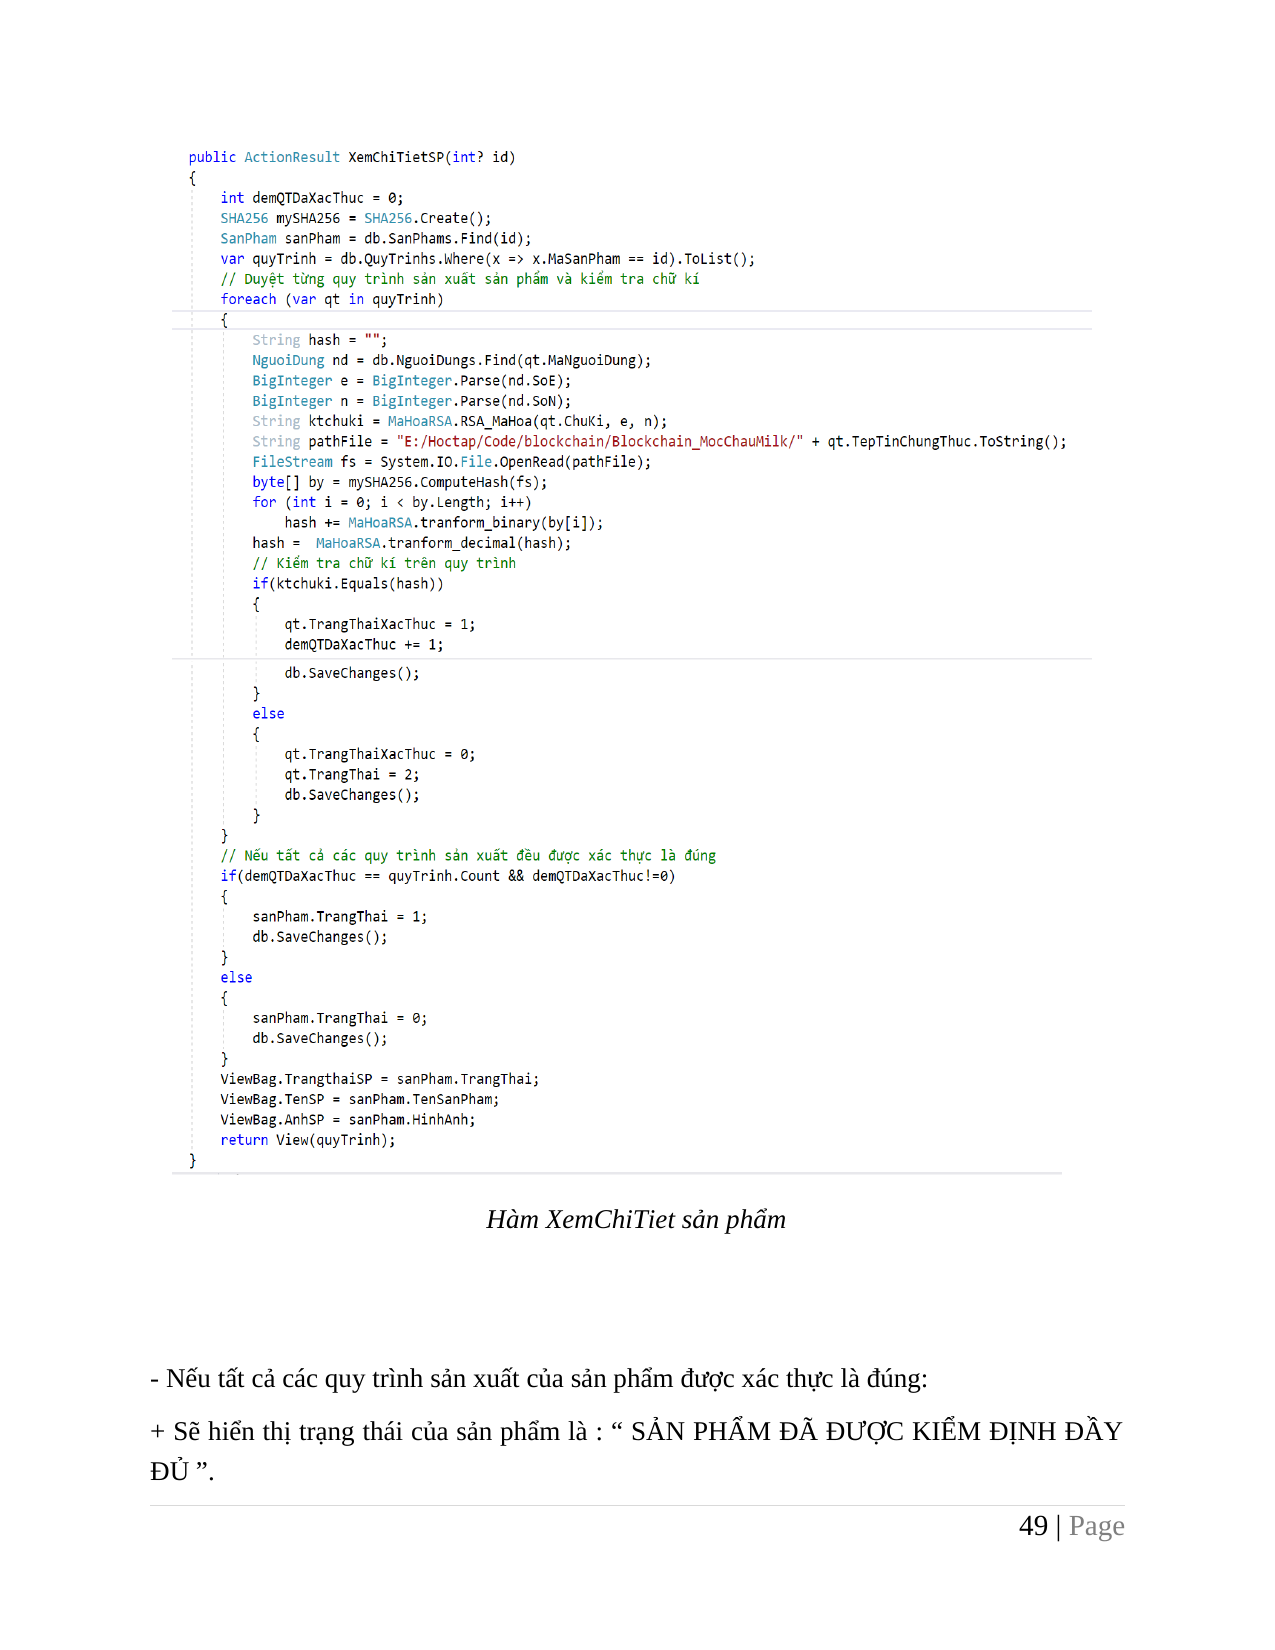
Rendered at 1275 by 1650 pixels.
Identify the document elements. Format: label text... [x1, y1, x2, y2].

text - Nếu tất cả các quy trình sản xuất của sản phẩm được xác thực là đúng: [150, 1362, 1125, 1393]
text + Sẽ hiển thị trạng thái của sản phẩm là : “ SẢN PHẨM ĐÃ ĐƯỢC KIỂM ĐỊNH ĐẦY ĐỦ ”. [150, 1414, 1125, 1486]
text Hàm XemChiTiet sản phẩm [150, 1203, 1125, 1234]
picture [172, 150, 1104, 1181]
